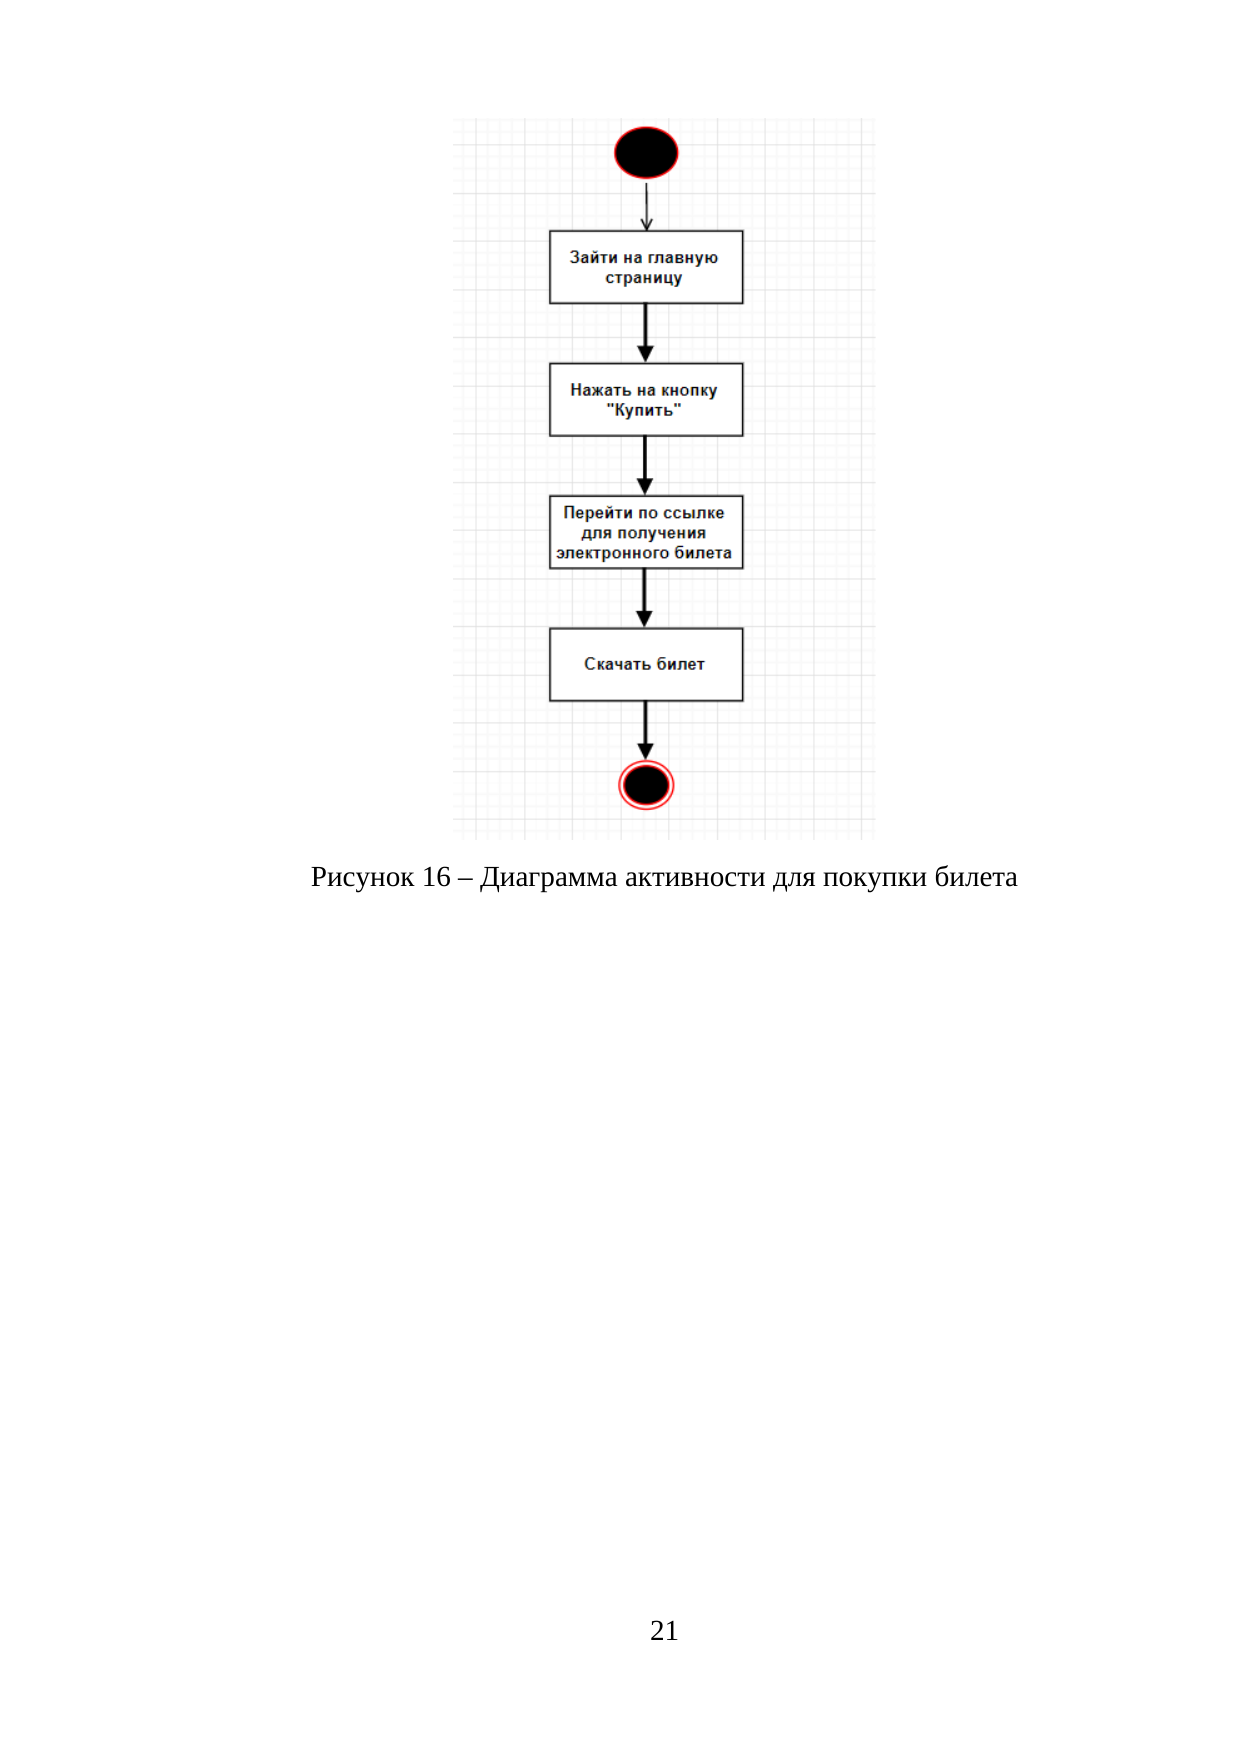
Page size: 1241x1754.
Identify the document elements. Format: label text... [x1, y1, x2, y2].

picture [453, 118, 876, 840]
text Рисунок 16 – Диаграмма активности для покупки билета [177, 859, 1152, 892]
